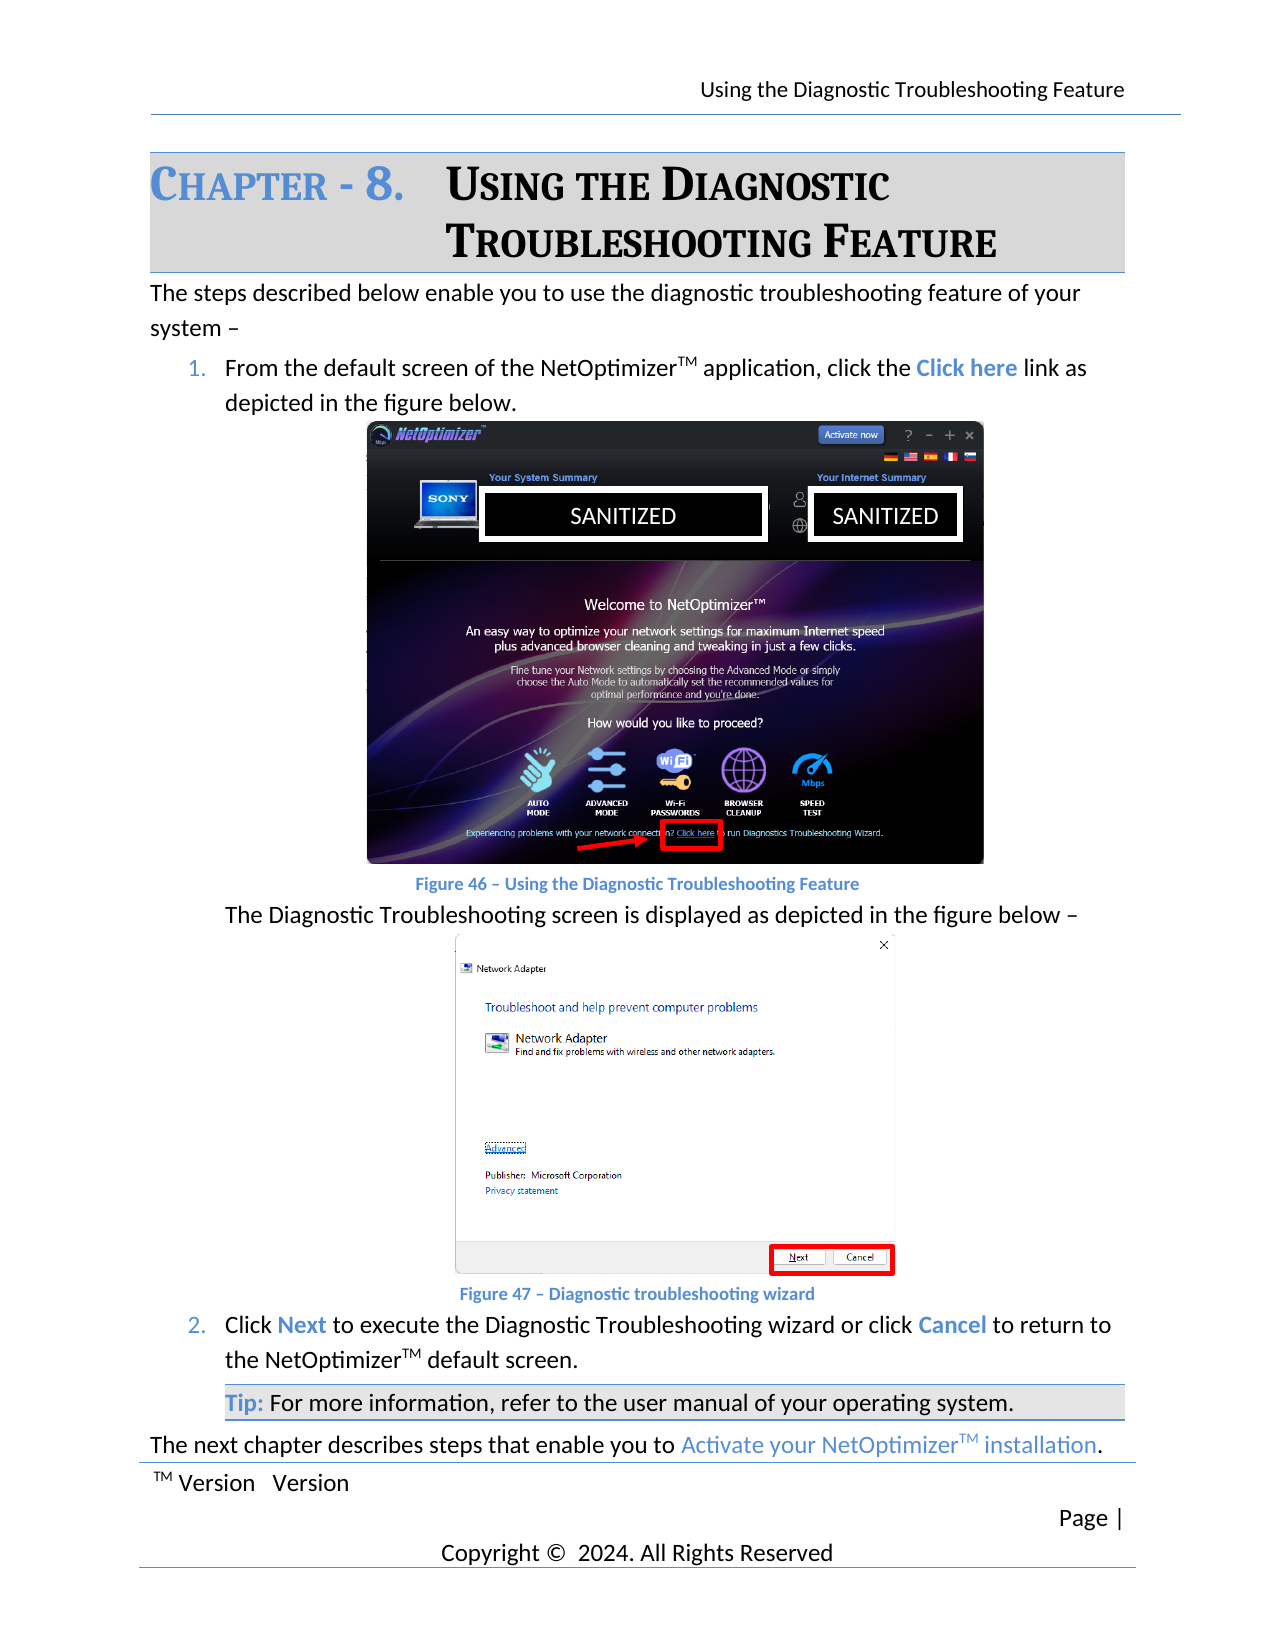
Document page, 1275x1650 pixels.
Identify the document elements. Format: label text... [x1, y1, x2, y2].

text Tip: For more information, refer to the user manual of your operating system. [225, 1385, 1125, 1419]
subtitle Using the Diagnostic Troubleshooting Feature [150, 153, 1125, 272]
list The Diagnostic Troubleshooting screen is displayed as depicted in the figure below – [225, 899, 1125, 929]
picture [774, 1249, 890, 1271]
picture [366, 421, 984, 864]
text The next chapter describes steps that enable you to Activate your NetOptimizerTM installation. [150, 1429, 1125, 1460]
text The steps described below enable you to use the diagnostic troubleshooting feature of your system – [150, 277, 1125, 343]
picture [454, 934, 896, 1274]
list From the default screen of the NetOptimizerTM application, click the Click here link as depicted in the figure below. [187, 352, 1125, 417]
list Click Next to execute the Diagnostic Troubleshooting wizard or click Cancel to return to the NetOptimizerTM default screen. [187, 1309, 1125, 1375]
